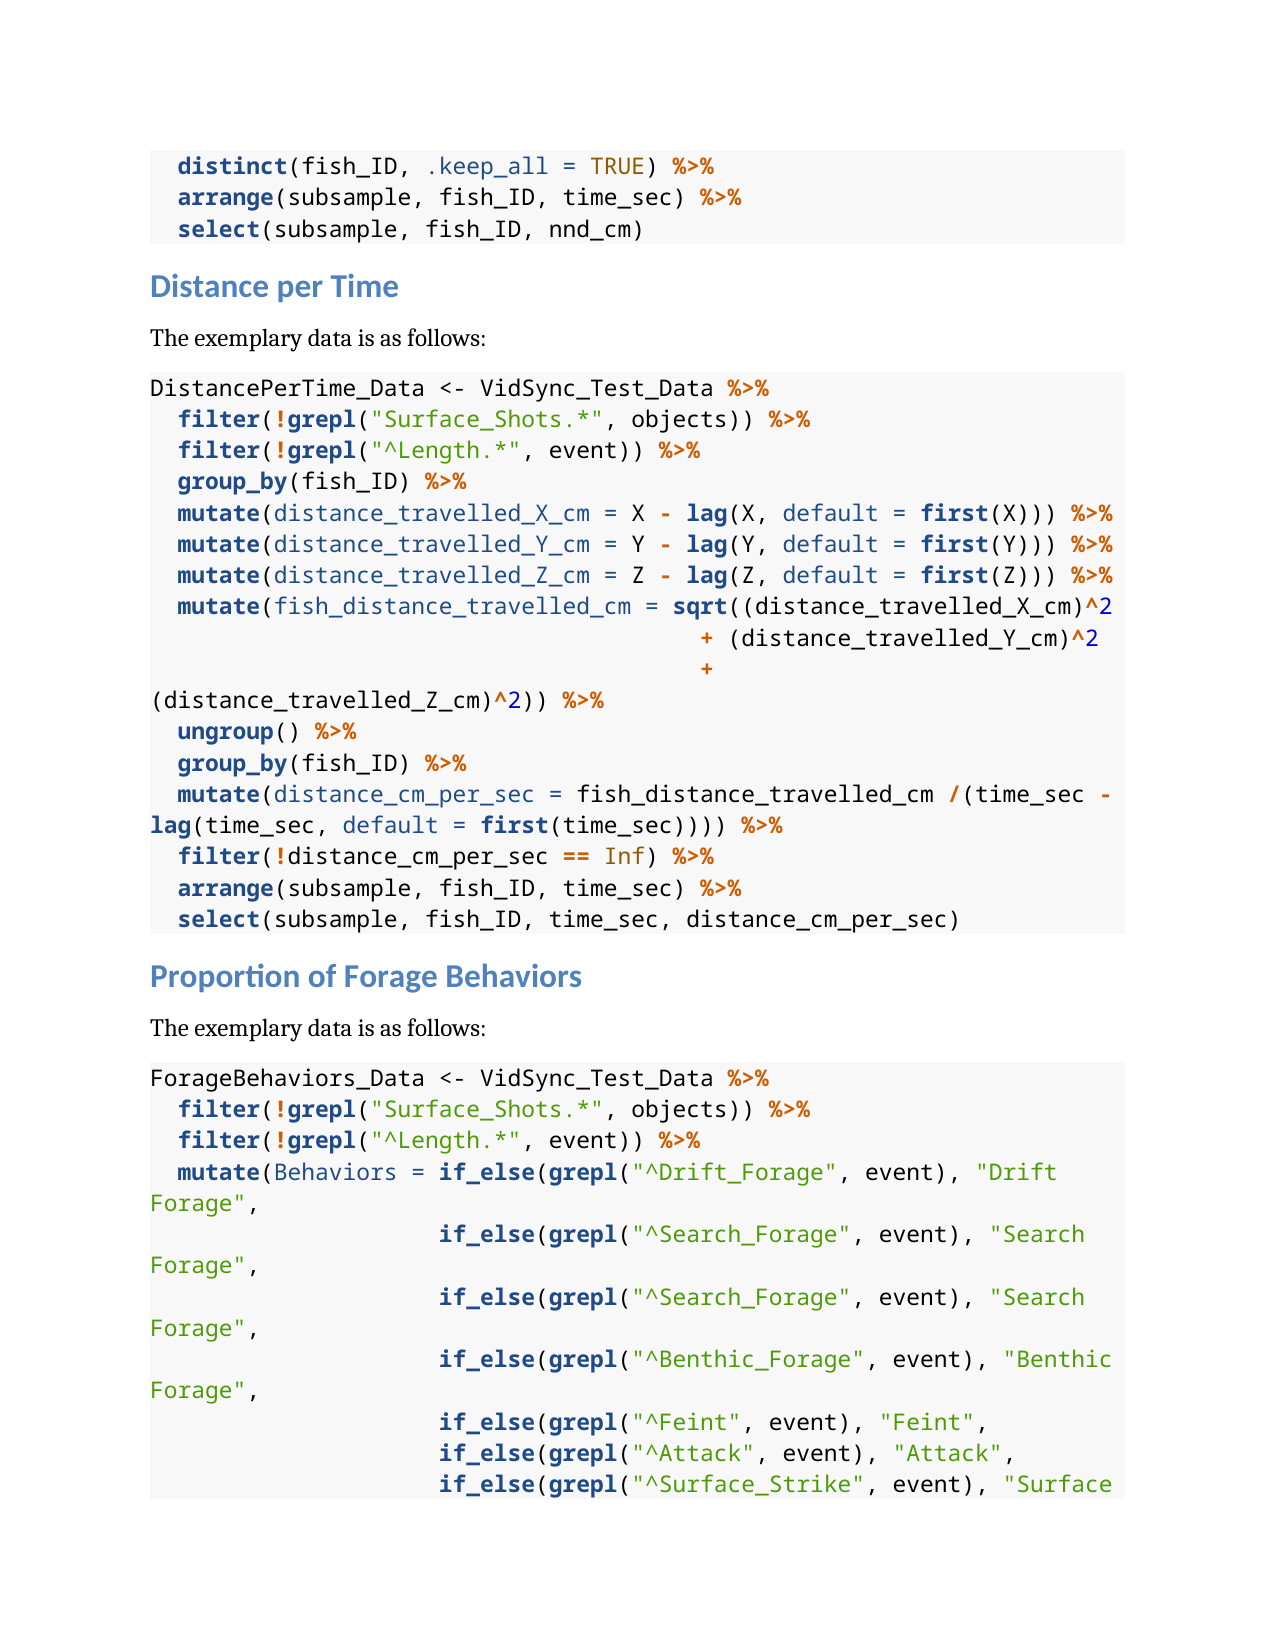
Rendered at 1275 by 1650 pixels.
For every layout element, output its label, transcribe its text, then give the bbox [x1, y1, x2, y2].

text The exemplary data is as follows: [150, 324, 1125, 353]
text The exemplary data is as follows: [150, 1014, 1125, 1043]
subtitle Distance per Time [150, 264, 1125, 305]
subtitle Proportion of Forage Behaviors [150, 955, 1125, 996]
text DistancePerTime_Data <- VidSync_Test_Data %>% filter(!grepl("Surface_Shots.*", objects)) %>% filter(!grepl("^Length.*", event)) %>% group_by(fish_ID) %>% mutate(distance_travelled_X_cm = X - lag(X, default = first(X))) %>% mutate(distance_travelled_Y_cm = Y - lag(Y, default = first(Y))) %>% mutate(distance_travelled_Z_cm = Z - lag(Z, default = first(Z))) %>% mutate(fish_distance_travelled_cm = sqrt((distance_travelled_X_cm)^2 + (distance_travelled_Y_cm)^2 + (distance_travelled_Z_cm)^2)) %>% ungroup() %>% group_by(fish_ID) %>% mutate(distance_cm_per_sec = fish_distance_travelled_cm /(time_sec - lag(time_sec, default = first(time_sec)))) %>% filter(!distance_cm_per_sec == Inf) %>% arrange(subsample, fish_ID, time_sec) %>% select(subsample, fish_ID, time_sec, distance_cm_per_sec) [356, 372, 1125, 934]
